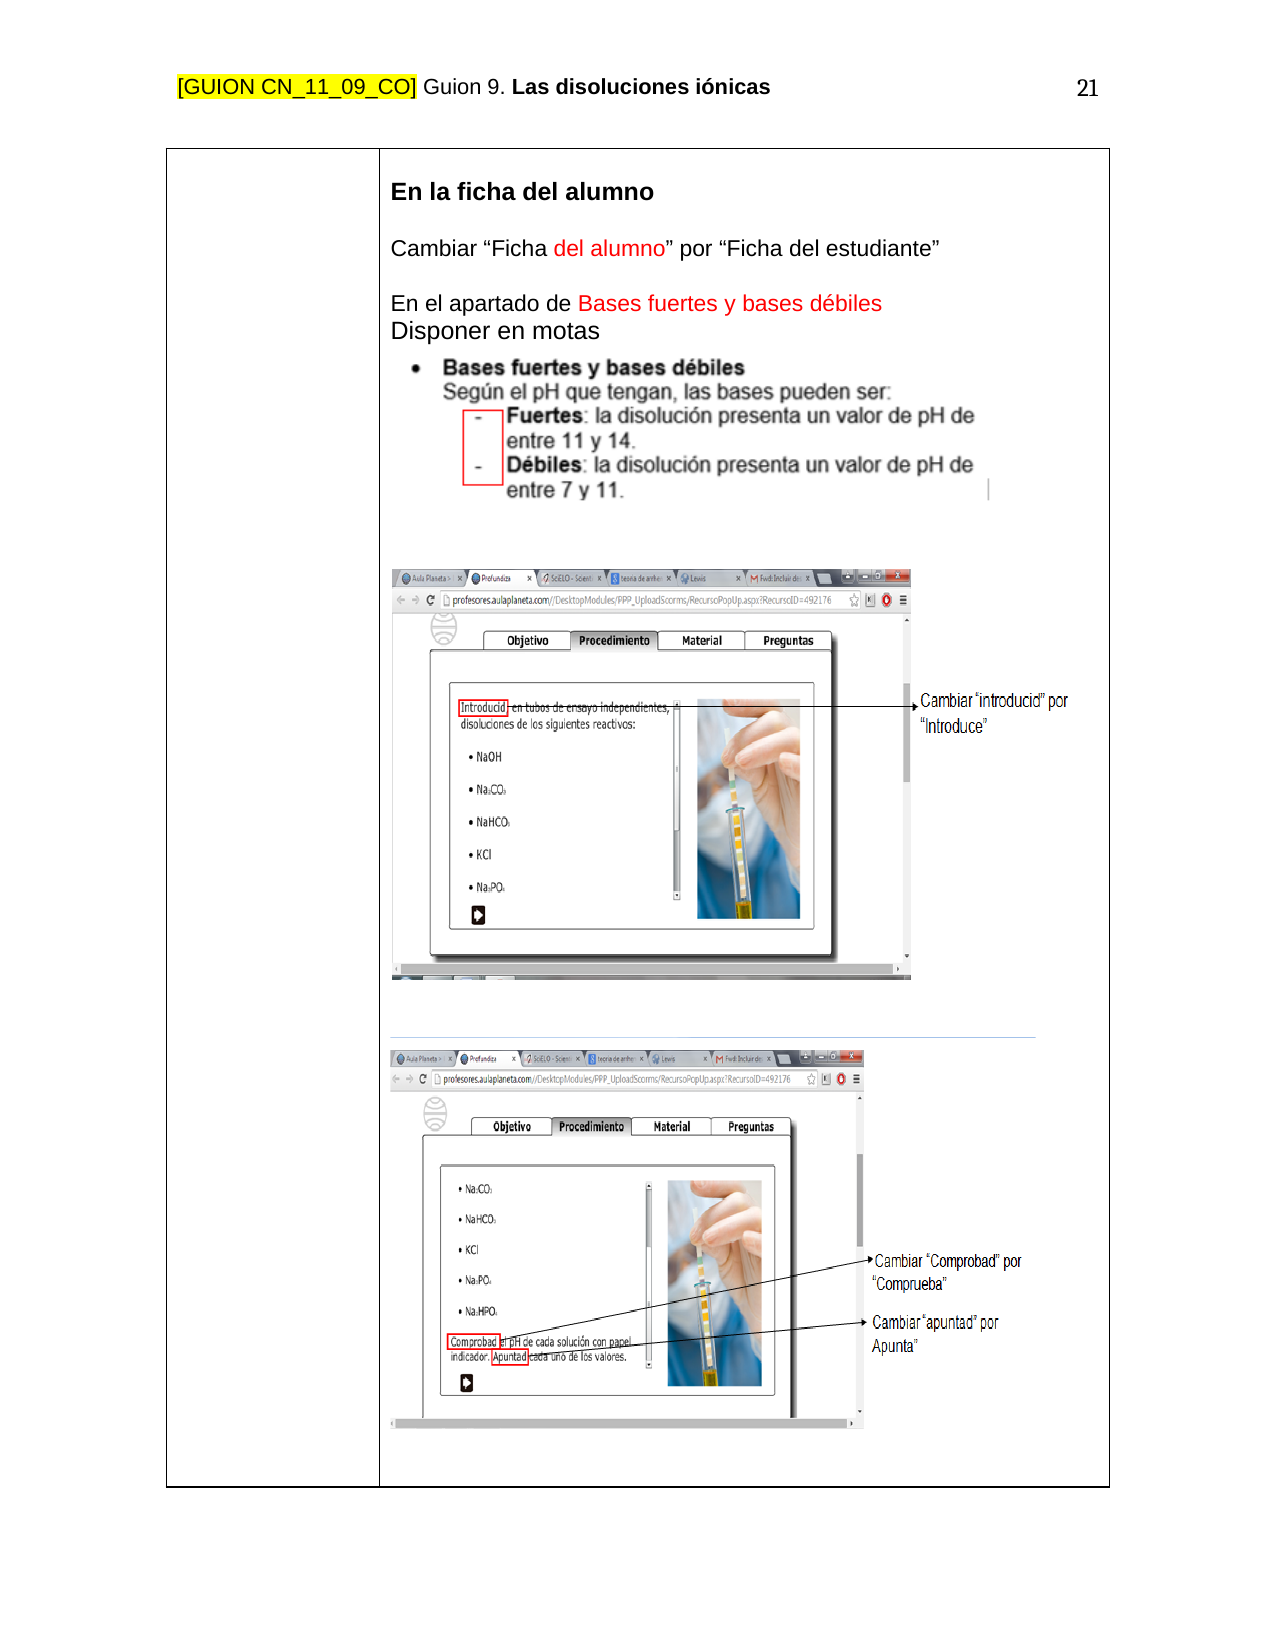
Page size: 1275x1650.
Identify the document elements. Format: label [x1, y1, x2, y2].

table_cell [380, 149, 1109, 1486]
picture [390, 553, 1098, 980]
picture [390, 345, 1011, 525]
picture [390, 1037, 1036, 1429]
table_cell [167, 149, 379, 1486]
